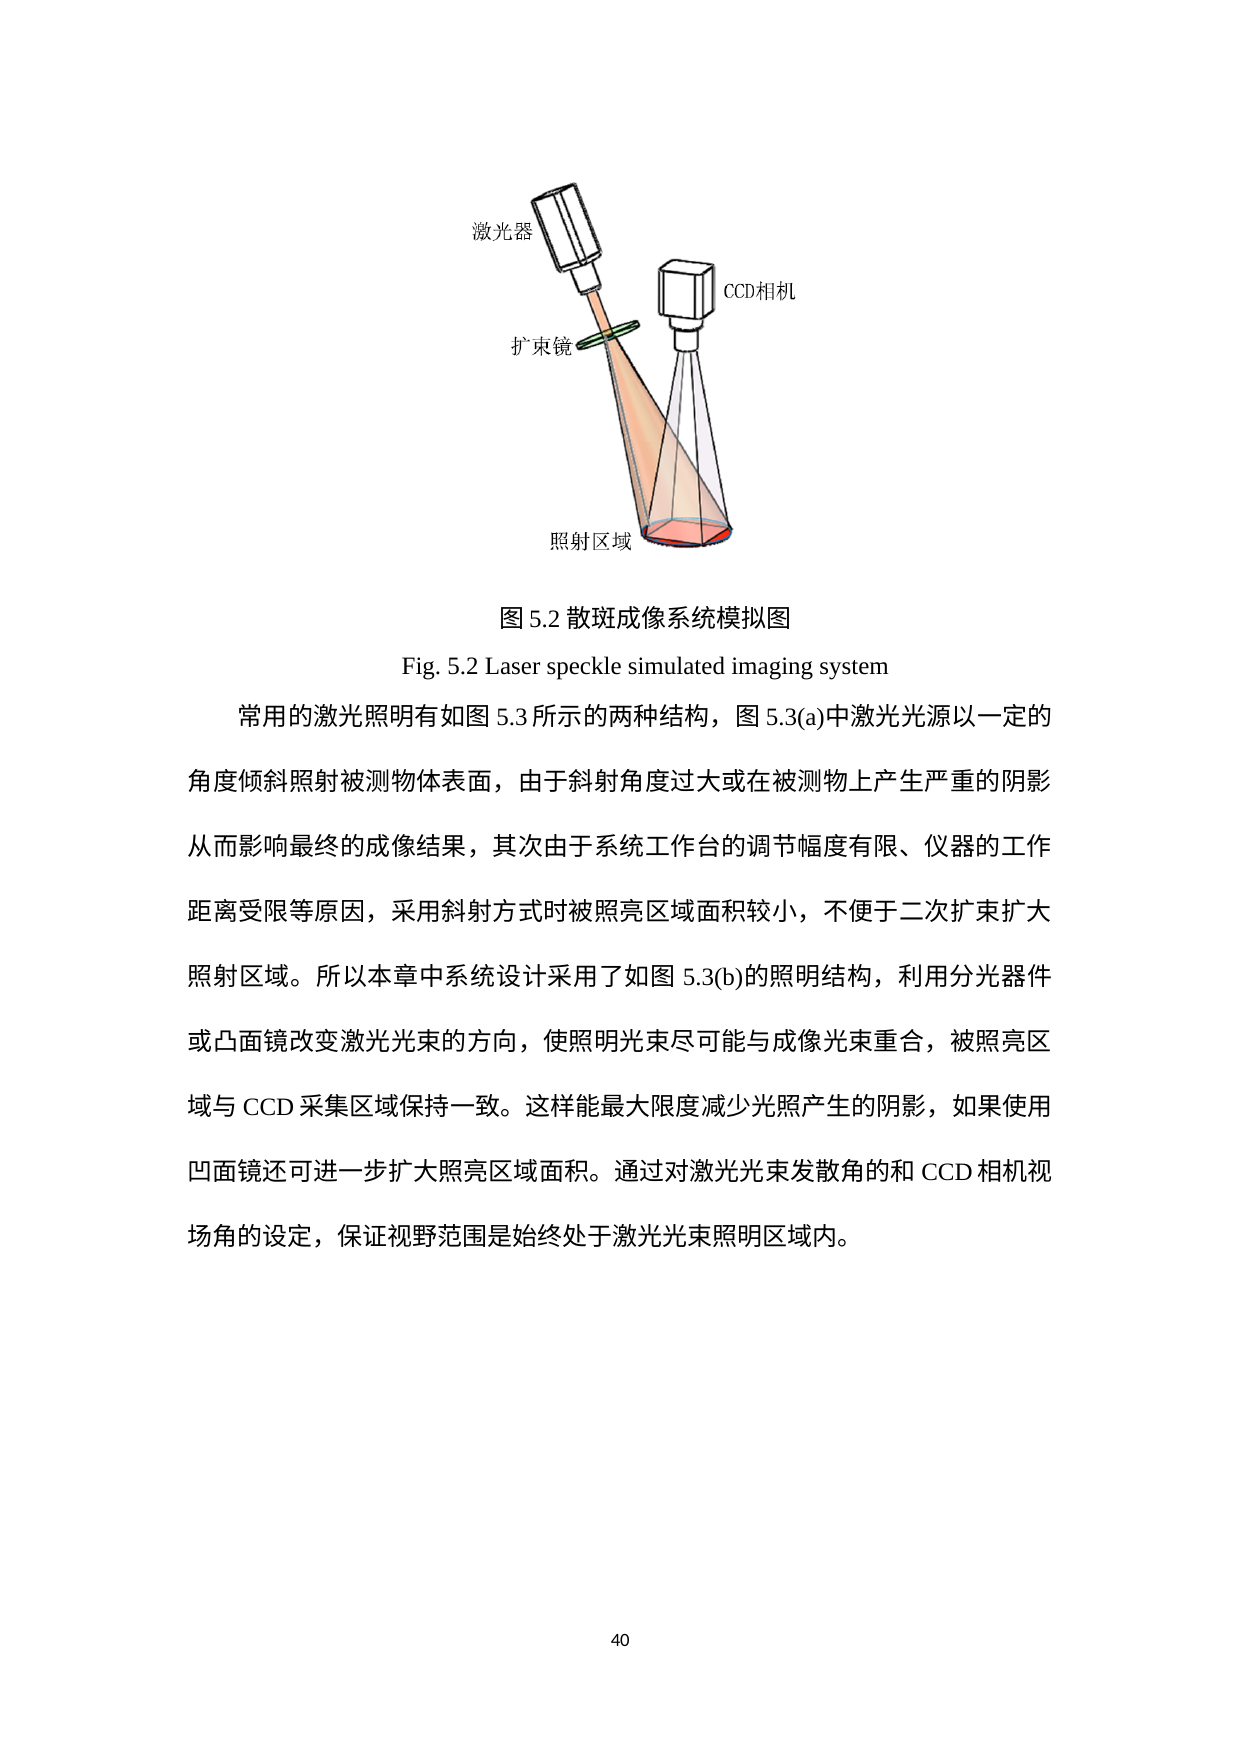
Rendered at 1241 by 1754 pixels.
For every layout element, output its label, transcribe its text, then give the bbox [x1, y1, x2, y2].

picture [430, 162, 860, 574]
text 常用的激光照明有如图5.3所示的两种结构，图5.3(a)中激光光源以一定的角度倾斜照射被测物体表面，由于斜射角度过大或在被测物上产生严重的阴影从而影响最终的成像结果，其次由于系统工作台的调节幅度有限、仪器的工作距离受限等原因，采用斜射方式时被照亮区域面积较小，不便于二次扩束扩大照射区域。所以本章中系统设计采用了如图5.3(b)的照明结构，利用分光器件或凸面镜改变激光光束的方向，使照明光束尽可能与成像光束重合，被照亮区域与CCD采集区域保持一致。这样能最大限度减少光照产生的阴影，如果使用凹面镜还可进一步扩大照亮区域面积。通过对激光光束发散角的和CCD相机视场角的设定，保证视野范围是始终处于激光光束照明区域内。 [187, 682, 1053, 1267]
text Fig. 5.2 Laser speckle simulated imaging system [187, 649, 1053, 682]
text 图5.2 散斑成像系统模拟图 [187, 584, 1053, 649]
